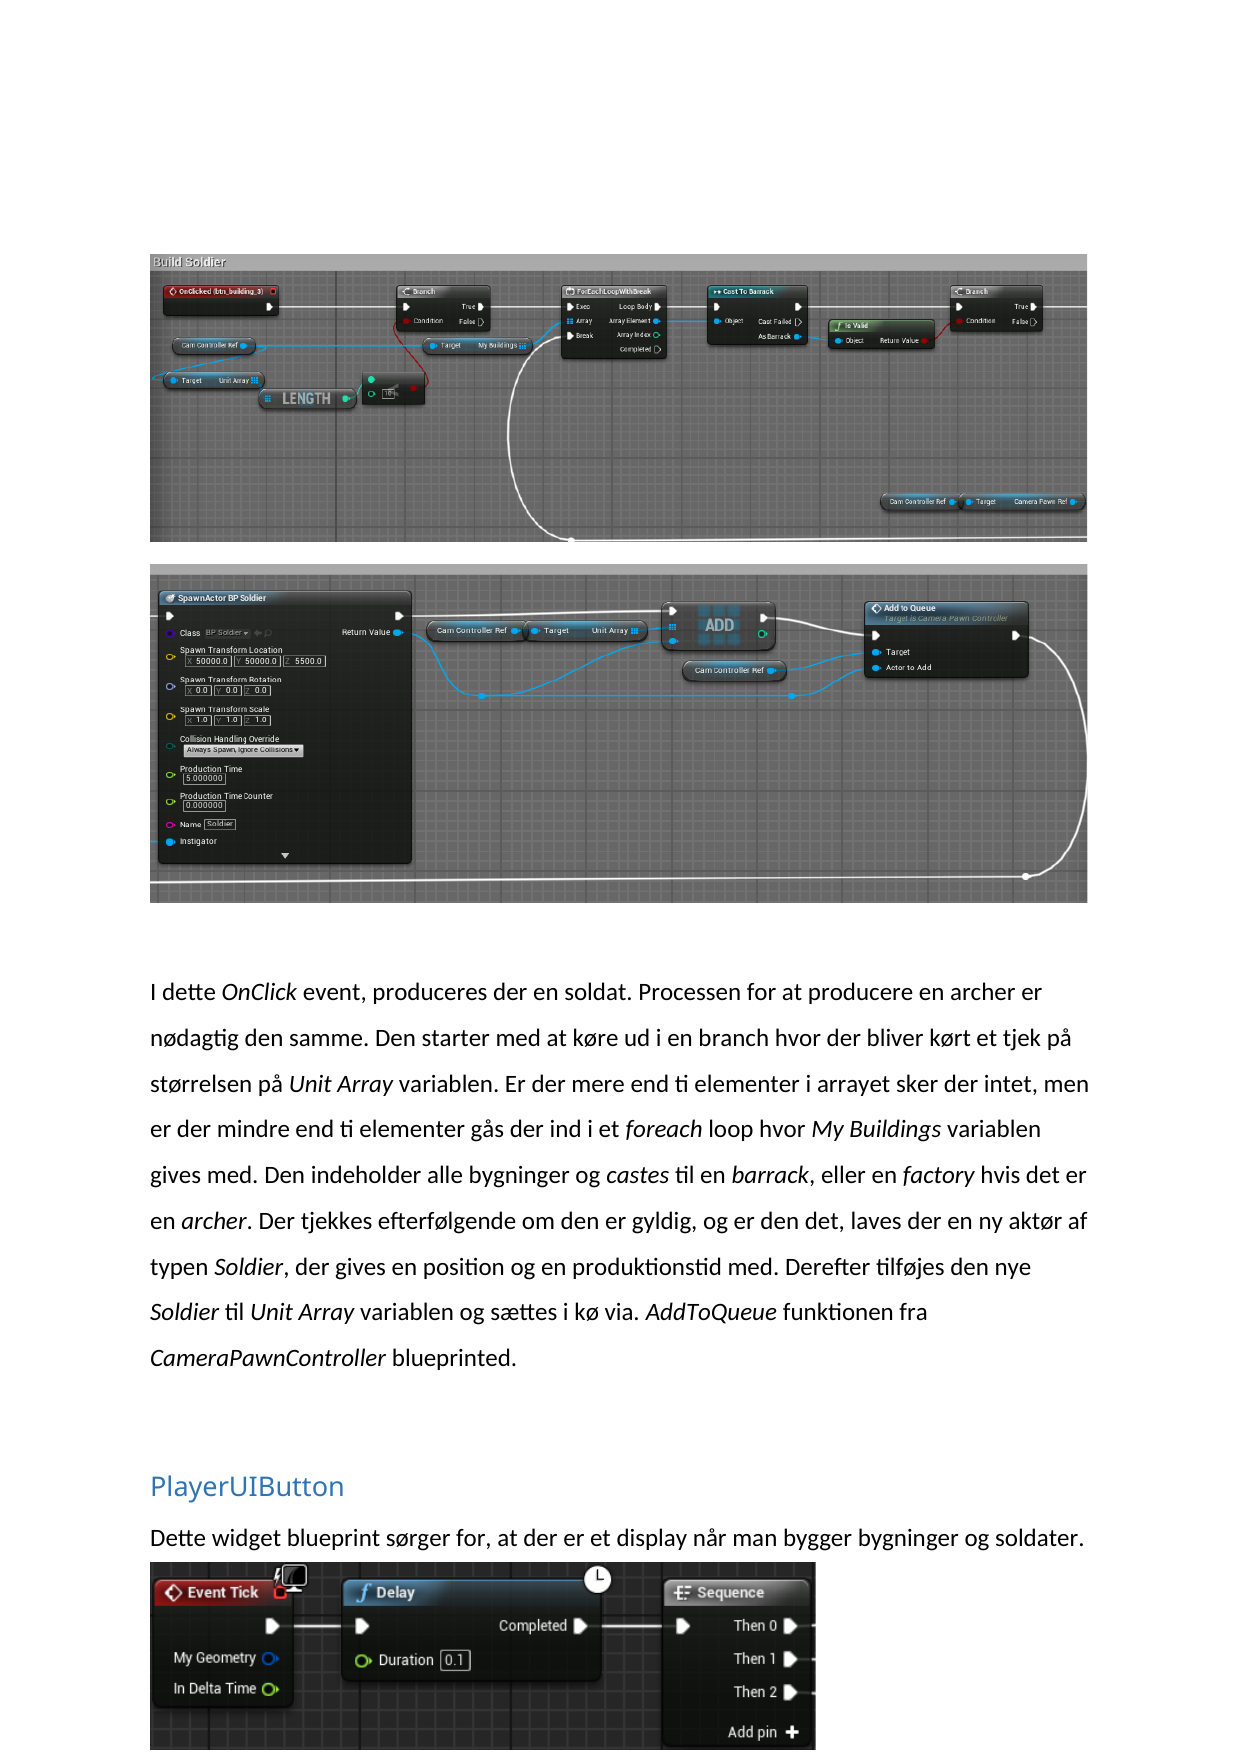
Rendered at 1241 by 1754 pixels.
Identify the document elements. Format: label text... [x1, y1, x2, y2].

picture [150, 254, 1087, 542]
subtitle PlayerUIButton [150, 1467, 1090, 1504]
picture [150, 1562, 816, 1750]
text Dette widget blueprint sørger for, at der er et display når man bygger bygninger og soldater. [150, 1522, 1090, 1553]
picture [150, 564, 1087, 903]
